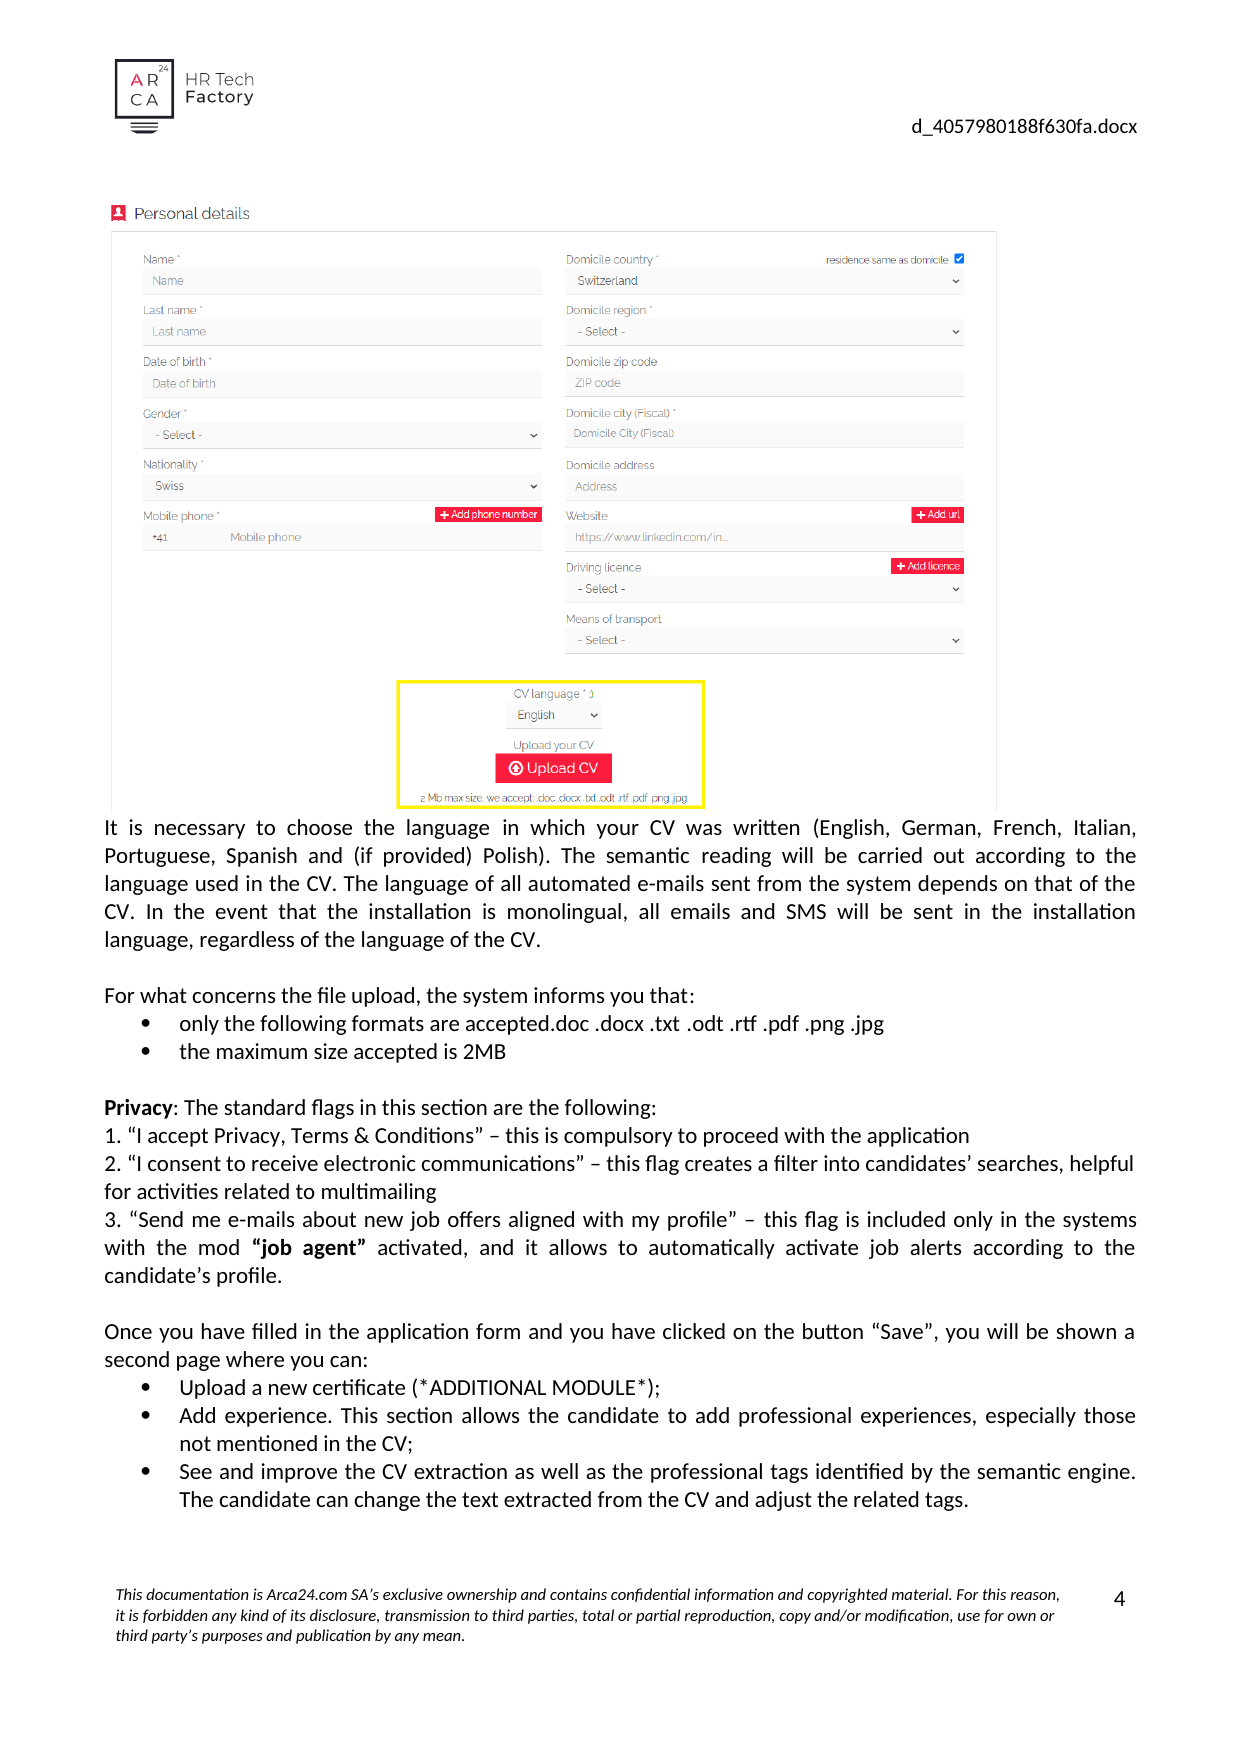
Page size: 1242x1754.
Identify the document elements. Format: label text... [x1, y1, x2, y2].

text Once you have filled in the application form and you have clicked on the button “Save”, you will be shown a second page where you can: [104, 1317, 1137, 1373]
picture [111, 57, 256, 135]
text 2. “I consent to receive electronic communications” – this flag creates a filter into candidates’ searches, helpful for activities related to multimailing [104, 1149, 1137, 1205]
list Upload a new certificate (*ADDITIONAL MODULE*); [142, 1373, 1137, 1401]
text It is necessary to choose the language in which your CV was written (English, German, French, Italian, Portuguese, Spanish and (if provided) Polish). The semantic reading will be carried out according to the language used in the CV. The language of all automated e-mails sent from the system depends on that of the CV. In the event that the installation is monolingual, all emails and SMS will be sent in the installation language, regardless of the language of the CV. [104, 813, 1137, 953]
picture [104, 200, 1118, 813]
text 1. “I accept Privacy, Terms & Conditions” – this is compulsory to proceed with the application [104, 1121, 1137, 1149]
list See and improve the CV extraction as well as the professional tags identified by the semantic engine. The candidate can change the text extracted from the CV and adjust the related tags. [142, 1457, 1137, 1513]
list only the following formats are accepted.doc .docx .txt .odt .rtf .pdf .png .jpg [142, 1009, 1137, 1037]
text For what concerns the file upload, the system informs you that: [104, 981, 1137, 1009]
list Add experience. This section allows the candidate to add professional experiences, especially those not mentioned in the CV; [142, 1401, 1137, 1457]
text Privacy: The standard flags in this section are the following: [104, 1093, 1137, 1121]
text 3. “Send me e-mails about new job offers aligned with my profile” – this flag is included only in the systems with the mod “job agent” activated, and it allows to automatically activate job alerts according to the candidate’s profile. [104, 1205, 1137, 1289]
list the maximum size accepted is 2MB [142, 1037, 1137, 1065]
